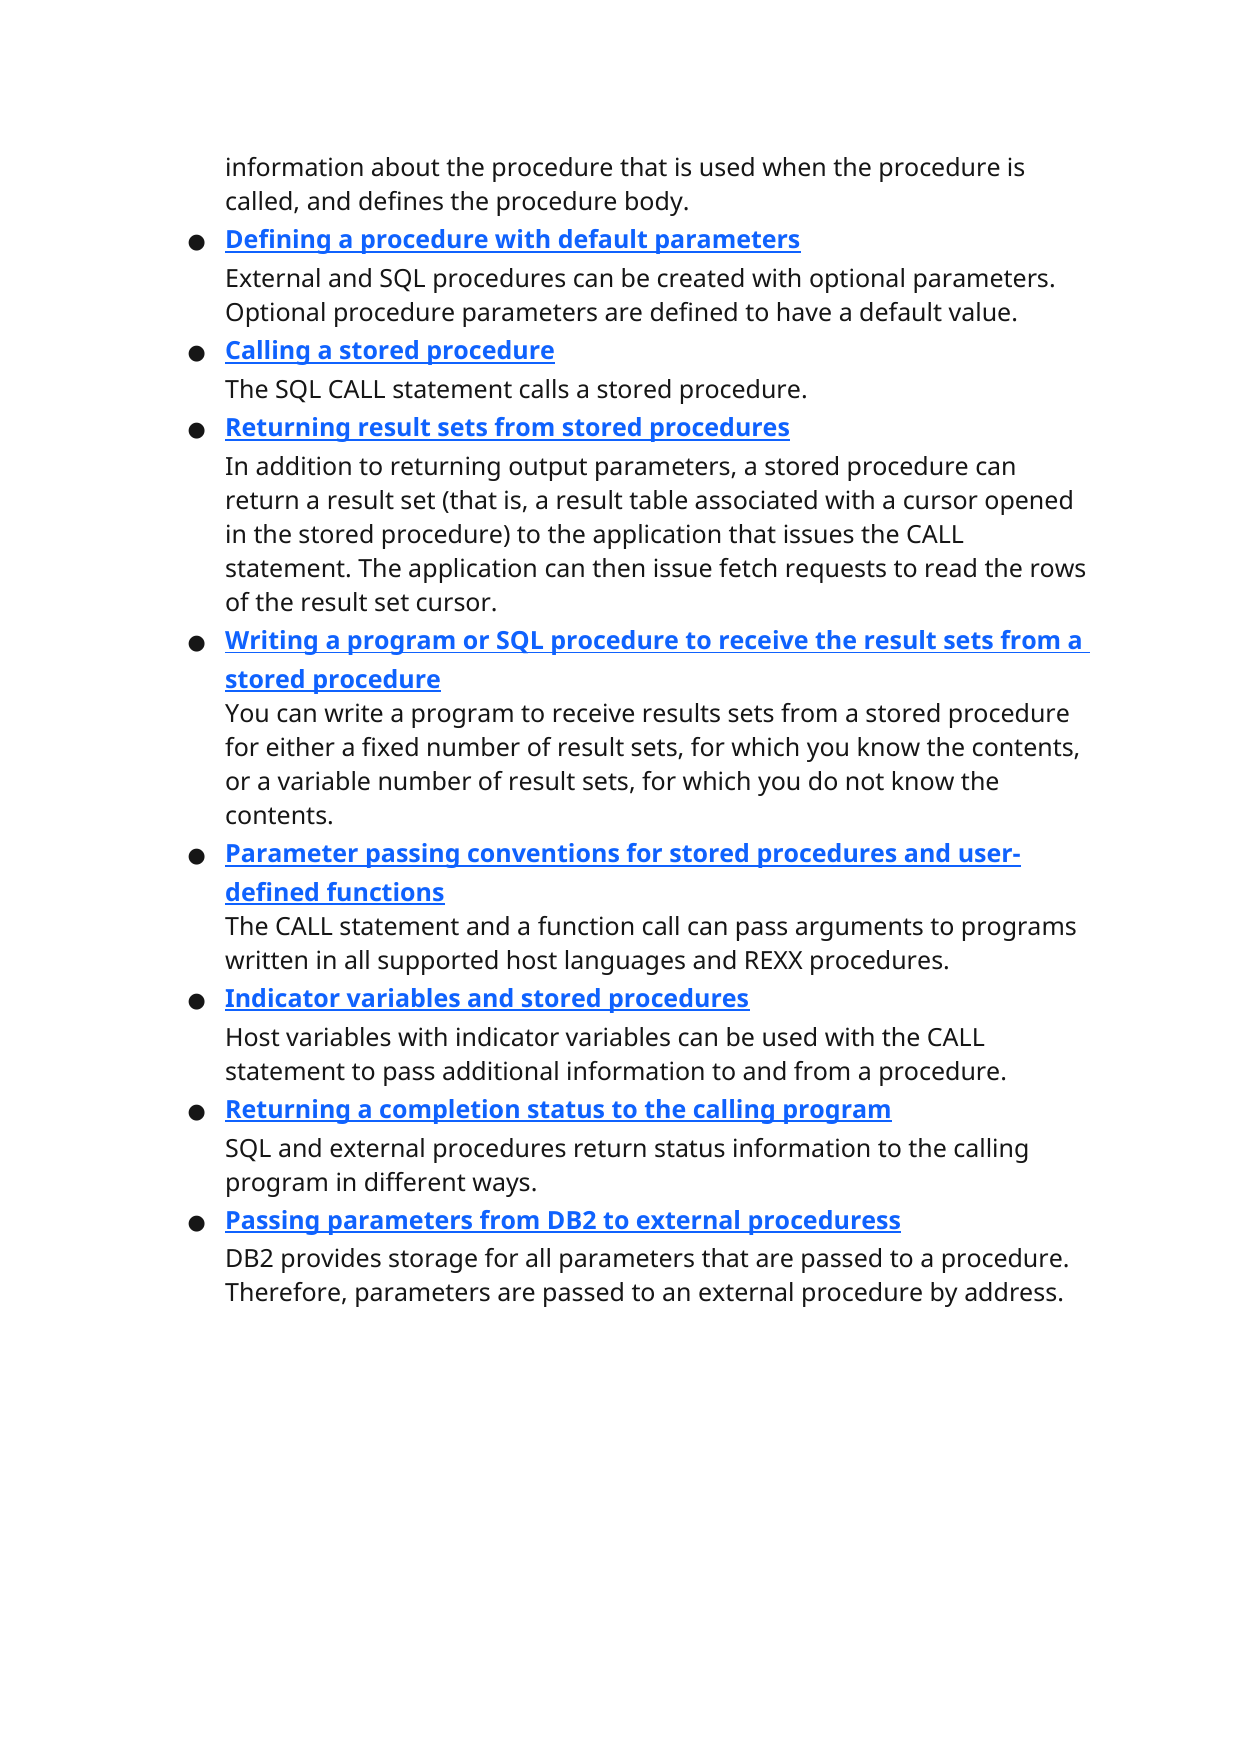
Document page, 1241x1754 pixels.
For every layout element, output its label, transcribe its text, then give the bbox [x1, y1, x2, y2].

list Parameter passing conventions for stored procedures and user-defined functions The CALL statement and a function call can pass arguments to programs written in all supported host languages and REXX procedures. [187, 832, 1090, 977]
list Calling a stored procedure The SQL CALL statement calls a stored procedure. [187, 329, 1090, 406]
list Indicator variables and stored procedures Host variables with indicator variables can be used with the CALL statement to pass additional information to and from a procedure. [187, 977, 1090, 1087]
list Passing parameters from DB2 to external proceduress DB2 provides storage for all parameters that are passed to a procedure. Therefore, parameters are passed to an external procedure by address. [187, 1198, 1090, 1309]
list Returning a completion status to the calling program SQL and external procedures return status information to the calling program in different ways. [187, 1087, 1090, 1198]
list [187, 150, 1090, 218]
list Defining a procedure with default parameters External and SQL procedures can be created with optional parameters. Optional procedure parameters are defined to have a default value. [187, 218, 1090, 329]
list Writing a program or SQL procedure to receive the result sets from a stored procedure You can write a program to receive results sets from a stored procedure for either a fixed number of result sets, for which you know the contents, or a variable number of result sets, for which you do not know the contents. [187, 619, 1090, 832]
list Returning result sets from stored procedures In addition to returning output parameters, a stored procedure can return a result set (that is, a result table associated with a cursor opened in the stored procedure) to the application that issues the CALL statement. The application can then issue fetch requests to read the rows of the result set cursor. [187, 406, 1090, 619]
